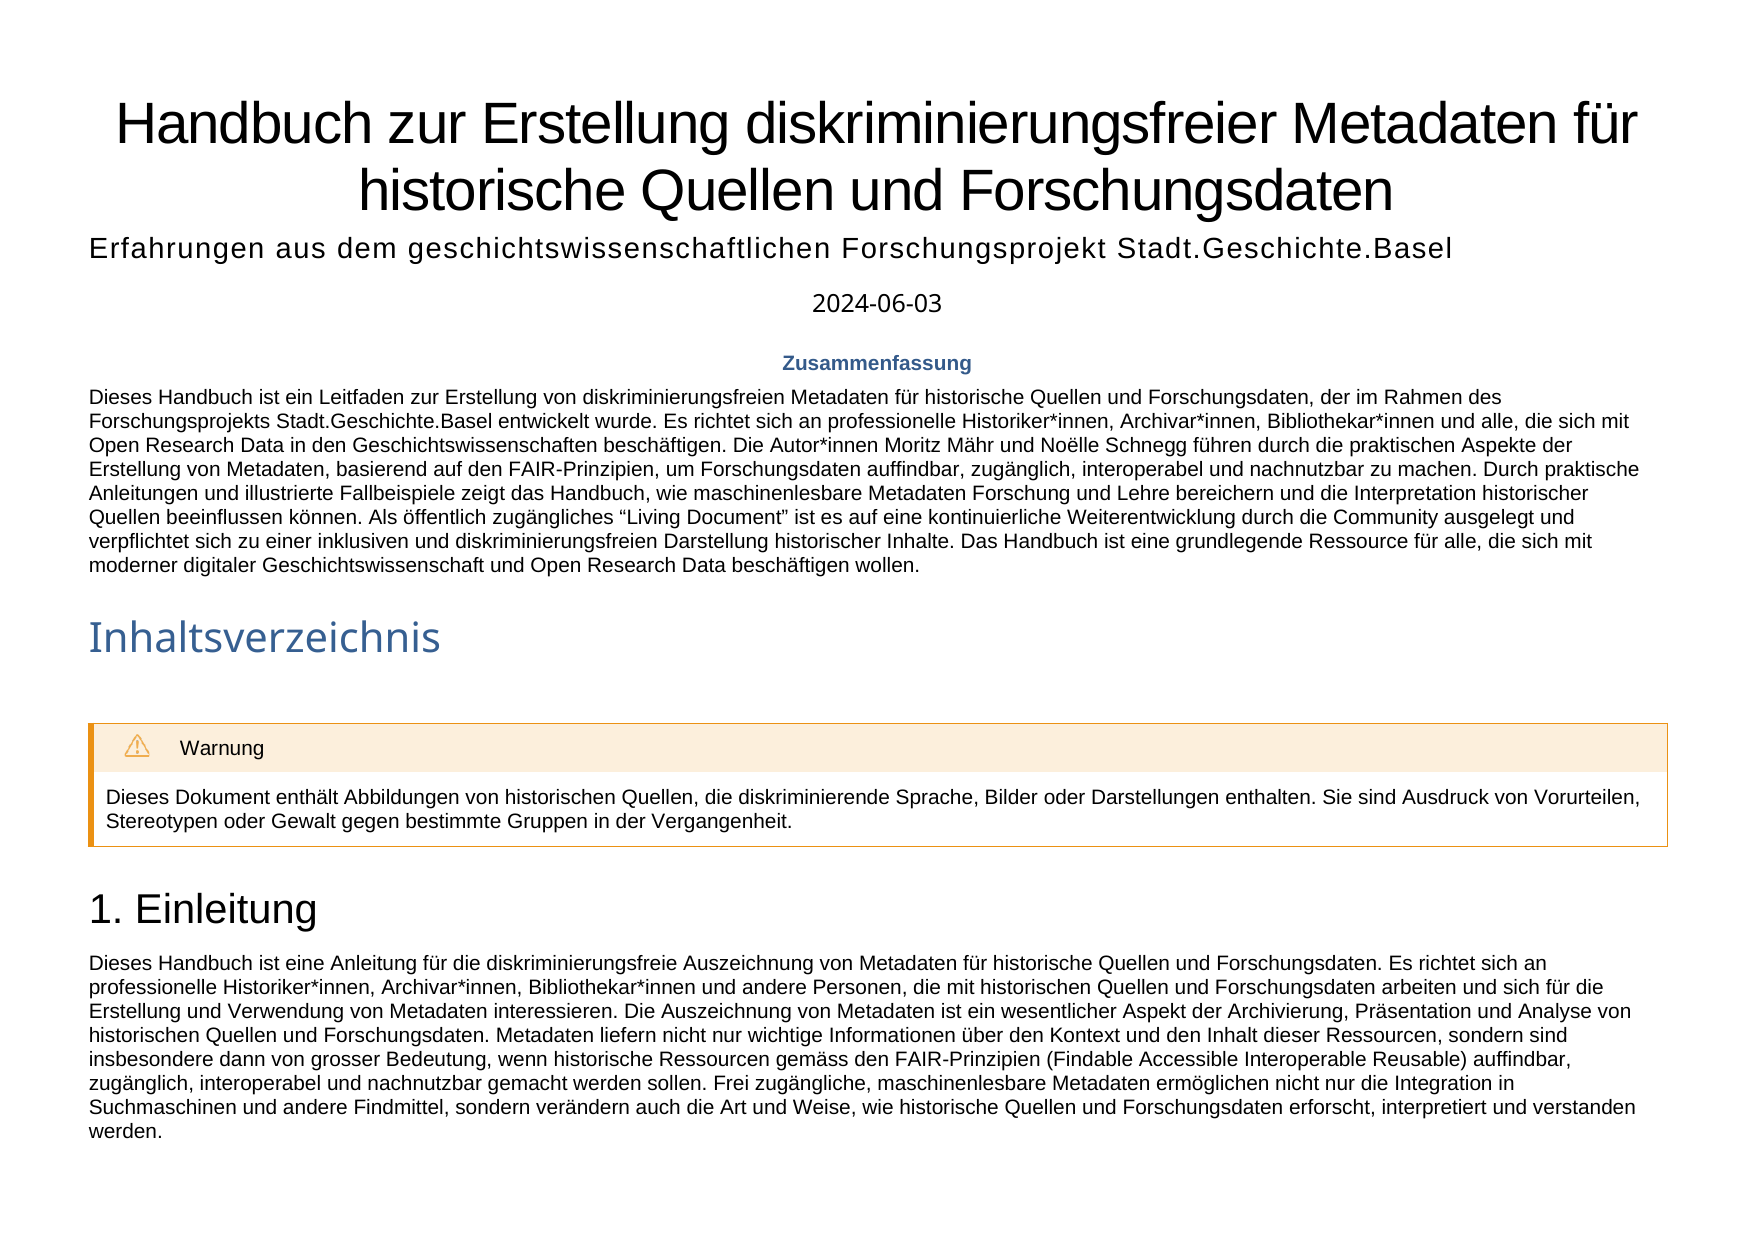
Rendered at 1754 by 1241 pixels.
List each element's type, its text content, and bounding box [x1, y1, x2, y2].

text Dieses Handbuch ist ein Leitfaden zur Erstellung von diskriminierungsfreien Metadaten für historische Quellen und Forschungsdaten, der im Rahmen des Forschungsprojekts Stadt.Geschichte.Basel entwickelt wurde. Es richtet sich an professionelle Historiker*innen, Archivar*innen, Bibliothekar*innen und alle, die sich mit Open Research Data in den Geschichtswissenschaften beschäftigen. Die Autor*innen Moritz Mähr und Noëlle Schnegg führen durch die praktischen Aspekte der Erstellung von Metadaten, basierend auf den FAIR-Prinzipien, um Forschungsdaten auffindbar, zugänglich, interoperabel und nachnutzbar zu machen. Durch praktische Anleitungen und illustrierte Fallbeispiele zeigt das Handbuch, wie maschinenlesbare Metadaten Forschung und Lehre bereichern und die Interpretation historischer Quellen beeinflussen können. Als öffentlich zugängliches “Living Document” ist es auf eine kontinuierliche Weiterentwicklung durch die Community ausgelegt und verpflichtet sich zu einer inklusiven und diskriminierungsfreien Darstellung historischer Inhalte. Das Handbuch ist eine grundlegende Ressource für alle, die sich mit moderner digitaler Geschichtswissenschaft und Open Research Data beschäftigen wollen. [88, 385, 1665, 577]
picture [124, 733, 150, 758]
subtitle Erfahrungen aus dem geschichtswissenschaftlichen Forschungsprojekt Stadt.Geschichte.Basel [88, 231, 1665, 264]
text 2024-06-03 [88, 285, 1665, 319]
title Zusammenfassung [88, 351, 1665, 375]
text Dieses Handbuch ist eine Anleitung für die diskriminierungsfreie Auszeichnung von Metadaten für historische Quellen und Forschungsdaten. Es richtet sich an professionelle Historiker*innen, Archivar*innen, Bibliothekar*innen und andere Personen, die mit historischen Quellen und Forschungsdaten arbeiten und sich für die Erstellung und Verwendung von Metadaten interessieren. Die Auszeichnung von Metadaten ist ein wesentlicher Aspekt der Archivierung, Präsentation und Analyse von historischen Quellen und Forschungsdaten. Metadaten liefern nicht nur wichtige Informationen über den Kontext und den Inhalt dieser Ressourcen, sondern sind insbesondere dann von grosser Bedeutung, wenn historische Ressourcen gemäss den FAIR-Prinzipien (Findable Accessible Interoperable Reusable) auffindbar, zugänglich, interoperabel und nachnutzbar gemacht werden sollen. Frei zugängliche, maschinenlesbare Metadaten ermöglichen nicht nur die Integration in Suchmaschinen und andere Findmittel, sondern verändern auch die Art und Weise, wie historische Quellen und Forschungsdaten erforscht, interpretiert und verstanden werden. [88, 951, 1665, 1143]
table_header Warnung [94, 724, 1667, 772]
subtitle 1. Einleitung [88, 884, 1665, 932]
table_cell Dieses Dokument enthält Abbildungen von historischen Quellen, die diskriminierende Sprache, Bilder oder Darstellungen enthalten. Sie sind Ausdruck von Vorurteilen, Stereotypen oder Gewalt gegen bestimmte Gruppen in der Vergangenheit. [94, 772, 1667, 846]
title Handbuch zur Erstellung diskriminierungsfreier Metadaten für historische Quellen und Forschungsdaten [88, 88, 1665, 223]
